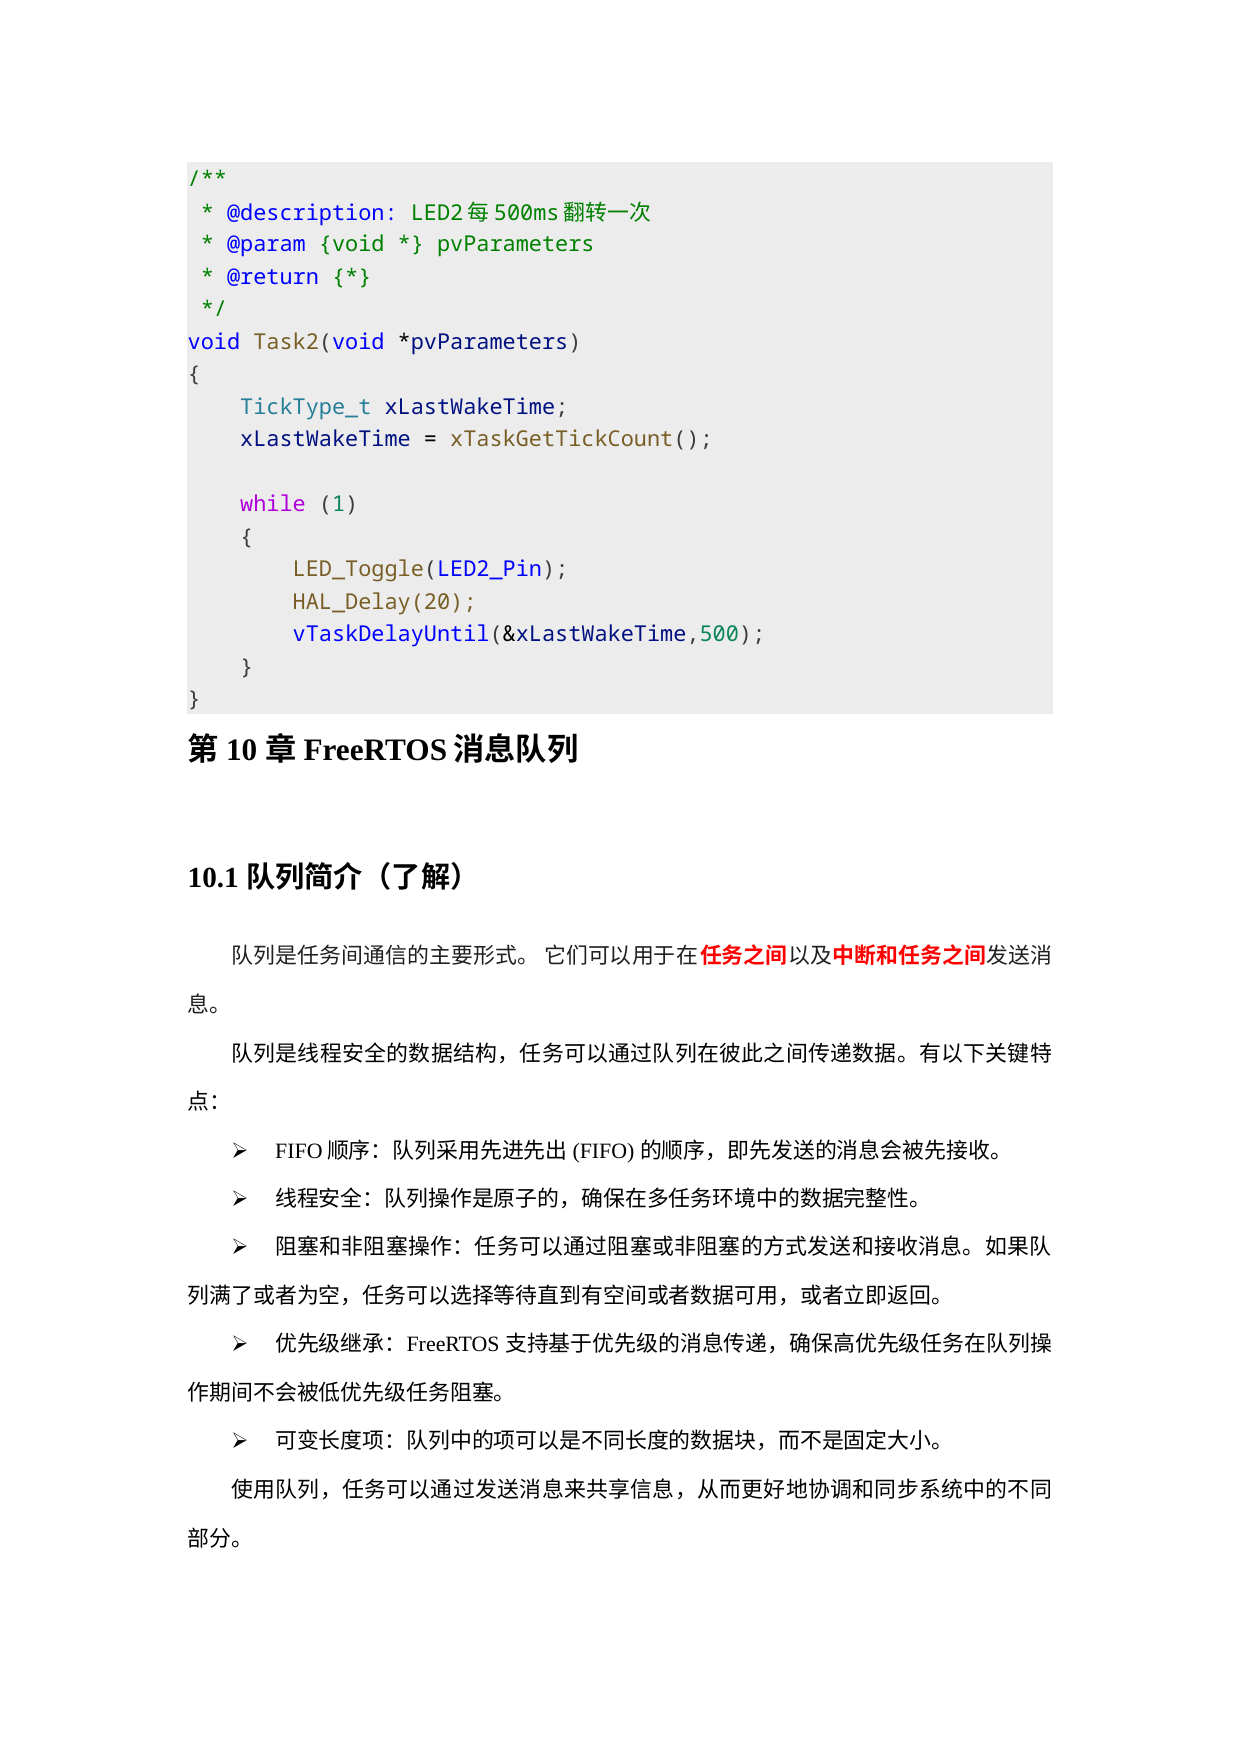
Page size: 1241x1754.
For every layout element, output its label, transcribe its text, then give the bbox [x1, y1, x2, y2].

text FIFO顺序：队列采用先进先出 (FIFO) 的顺序，即先发送的消息会被先接收。 [187, 1132, 1053, 1165]
text * @param {void *} pvParameters [187, 227, 1053, 259]
text /** [187, 162, 1053, 194]
text 队列简介（了解） [187, 843, 1053, 908]
text while (1) [187, 487, 1053, 519]
text 队列是任务间通信的主要形式。 它们可以用于在任务之间以及中断和任务之间发送消息。 [187, 938, 1053, 1019]
text } [187, 682, 1053, 714]
text } [187, 649, 1053, 682]
text 可变长度项：队列中的项可以是不同长度的数据块，而不是固定大小。 [187, 1423, 1053, 1456]
text xLastWakeTime = xTaskGetTickCount(); [187, 422, 1053, 454]
text TickType_t xLastWakeTime; [187, 389, 1053, 422]
text vTaskDelayUntil(&xLastWakeTime,500); [187, 617, 1053, 649]
text { [187, 519, 1053, 552]
text 使用队列，任务可以通过发送消息来共享信息，从而更好地协调和同步系统中的不同部分。 [187, 1471, 1053, 1553]
text */ [187, 292, 1053, 324]
text LED_Toggle(LED2_Pin); [187, 552, 1053, 584]
text FreeRTOS消息队列 [187, 714, 1053, 779]
text 优先级继承：FreeRTOS 支持基于优先级的消息传递，确保高优先级任务在队列操作期间不会被低优先级任务阻塞。 [187, 1326, 1053, 1407]
text * @return {*} [187, 259, 1053, 292]
text 队列是线程安全的数据结构，任务可以通过队列在彼此之间传递数据。有以下关键特点： [187, 1035, 1053, 1116]
text void Task2(void *pvParameters) [187, 324, 1053, 357]
text HAL_Delay(20); [187, 584, 1053, 617]
text 线程安全：队列操作是原子的，确保在多任务环境中的数据完整性。 [187, 1181, 1053, 1213]
text * @description: LED2每500ms翻转一次 [187, 194, 1053, 227]
text { [187, 357, 1053, 389]
text 阻塞和非阻塞操作：任务可以通过阻塞或非阻塞的方式发送和接收消息。如果队列满了或者为空，任务可以选择等待直到有空间或者数据可用，或者立即返回。 [187, 1229, 1053, 1310]
